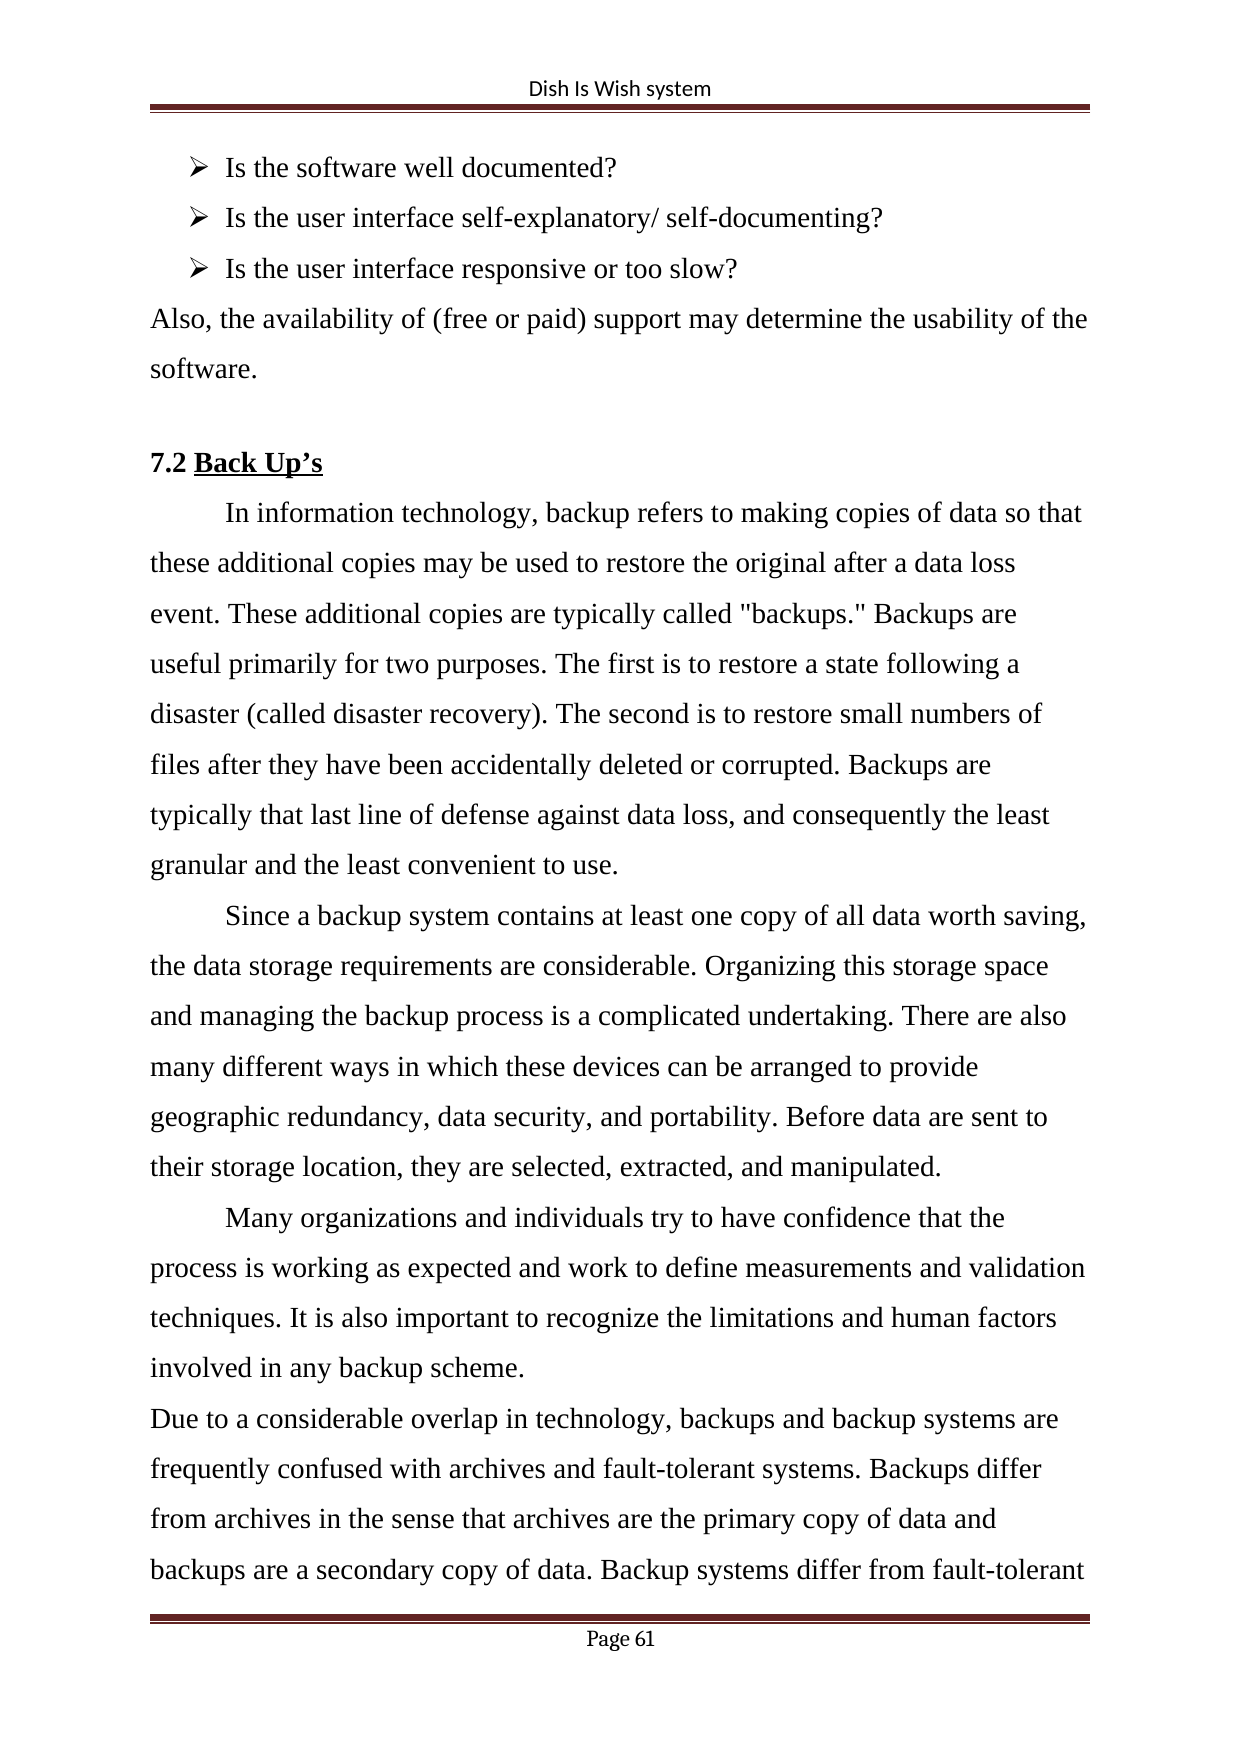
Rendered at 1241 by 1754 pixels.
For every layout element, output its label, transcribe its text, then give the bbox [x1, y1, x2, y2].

text 7.2 Back Up’s [150, 445, 1090, 478]
list Is the user interface responsive or too slow? [187, 251, 1090, 284]
text Many organizations and individuals try to have confidence that the process is working as expected and work to define measurements and validation techniques. It is also important to recognize the limitations and human factors involved in any backup scheme. [150, 1200, 1090, 1384]
text Since a backup system contains at least one copy of all data worth saving, the data storage requirements are considerable. Organizing this storage space and managing the backup process is a complicated undertaking. There are also many different ways in which these devices can be arranged to provide geographic redundancy, data security, and portability. Before data are sent to their storage location, they are selected, extracted, and manipulated. [150, 898, 1090, 1183]
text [150, 1401, 1090, 1585]
text In information technology, backup refers to making copies of data so that these additional copies may be used to restore the original after a data loss event. These additional copies are typically called "backups." Backups are useful primarily for two purposes. The first is to restore a state following a disaster (called disaster recovery). The second is to restore small numbers of files after they have been accidentally deleted or corrupted. Backups are typically that last line of defense against data loss, and consequently the least granular and the least convenient to use. [150, 495, 1090, 881]
text Also, the availability of (free or paid) support may determine the usability of the software. [150, 301, 1090, 385]
list Is the user interface self-explanatory/ self-documenting? [187, 200, 1090, 234]
list Is the software well documented? [187, 150, 1090, 184]
